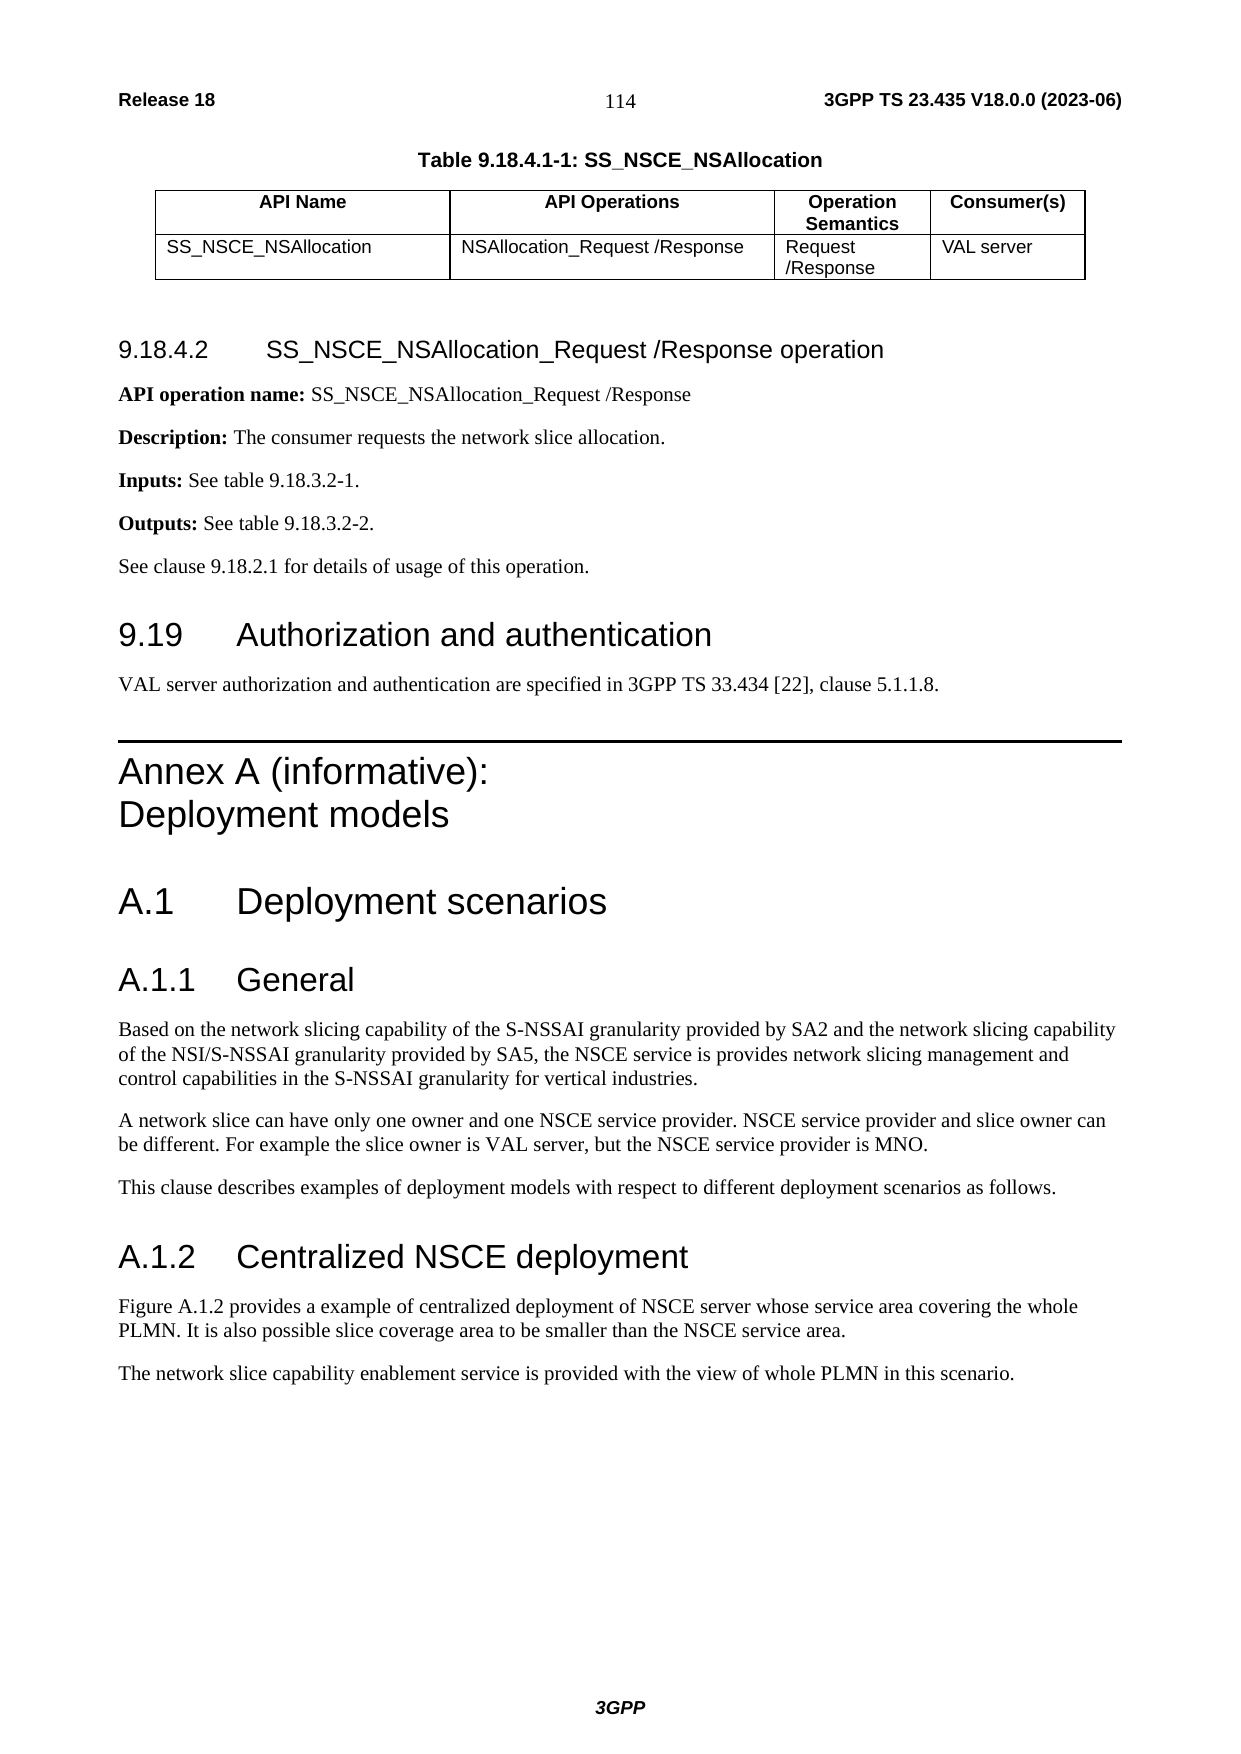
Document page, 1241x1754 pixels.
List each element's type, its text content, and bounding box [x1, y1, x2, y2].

text Description: The consumer requests the network slice allocation. [118, 425, 1122, 449]
text API operation name: SS_NSCE_NSAllocation_Request /Response [118, 382, 1122, 406]
text Table 9.18.4.1-1: SS_NSCE_NSAllocation [118, 147, 1122, 171]
text A network slice can have only one owner and one NSCE service provider. NSCE service provider and slice owner can be different. For example the slice owner is VAL server, but the NSCE service provider is MNO. [118, 1108, 1122, 1156]
subtitle 9.19 Authorization and authentication [118, 615, 1122, 654]
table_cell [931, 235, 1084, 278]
text Based on the network slicing capability of the S-NSSAI granularity provided by SA2 and the network slicing capability of the NSI/S-NSSAI granularity provided by SA5, the NSCE service is provides network slicing management and control capabilities in the S-NSSAI granularity for vertical industries. [118, 1017, 1122, 1089]
text Outputs: See table 9.18.3.2-2. [118, 511, 1122, 535]
text Inputs: See table 9.18.3.2-1. [118, 468, 1122, 492]
text See clause 9.18.2.1 for details of usage of this operation. [118, 554, 1122, 578]
subtitle A.1.1 General [118, 960, 1122, 999]
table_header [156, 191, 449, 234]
subtitle A.1.2 Centralized NSCE deployment [118, 1237, 1122, 1275]
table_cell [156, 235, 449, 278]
text Figure A.1.2 provides a example of centralized deployment of NSCE server whose service area covering the whole PLMN. It is also possible slice coverage area to be smaller than the NSCE service area. [118, 1294, 1122, 1342]
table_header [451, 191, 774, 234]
subtitle Annex A (informative): Deployment models [118, 743, 1122, 836]
subtitle A.1 Deployment scenarios [118, 870, 1122, 923]
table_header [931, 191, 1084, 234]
text VAL server authorization and authentication are specified in 3GPP TS 33.434 [22], clause 5.1.1.8. [118, 672, 1122, 696]
text The network slice capability enablement service is provided with the view of whole PLMN in this scenario. [118, 1361, 1122, 1385]
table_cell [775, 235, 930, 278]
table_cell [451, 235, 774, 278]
text This clause describes examples of deployment models with respect to different deployment scenarios as follows. [118, 1175, 1122, 1199]
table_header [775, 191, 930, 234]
subtitle 9.18.4.2 SS_NSCE_NSAllocation_Request /Response operation [118, 335, 1122, 364]
